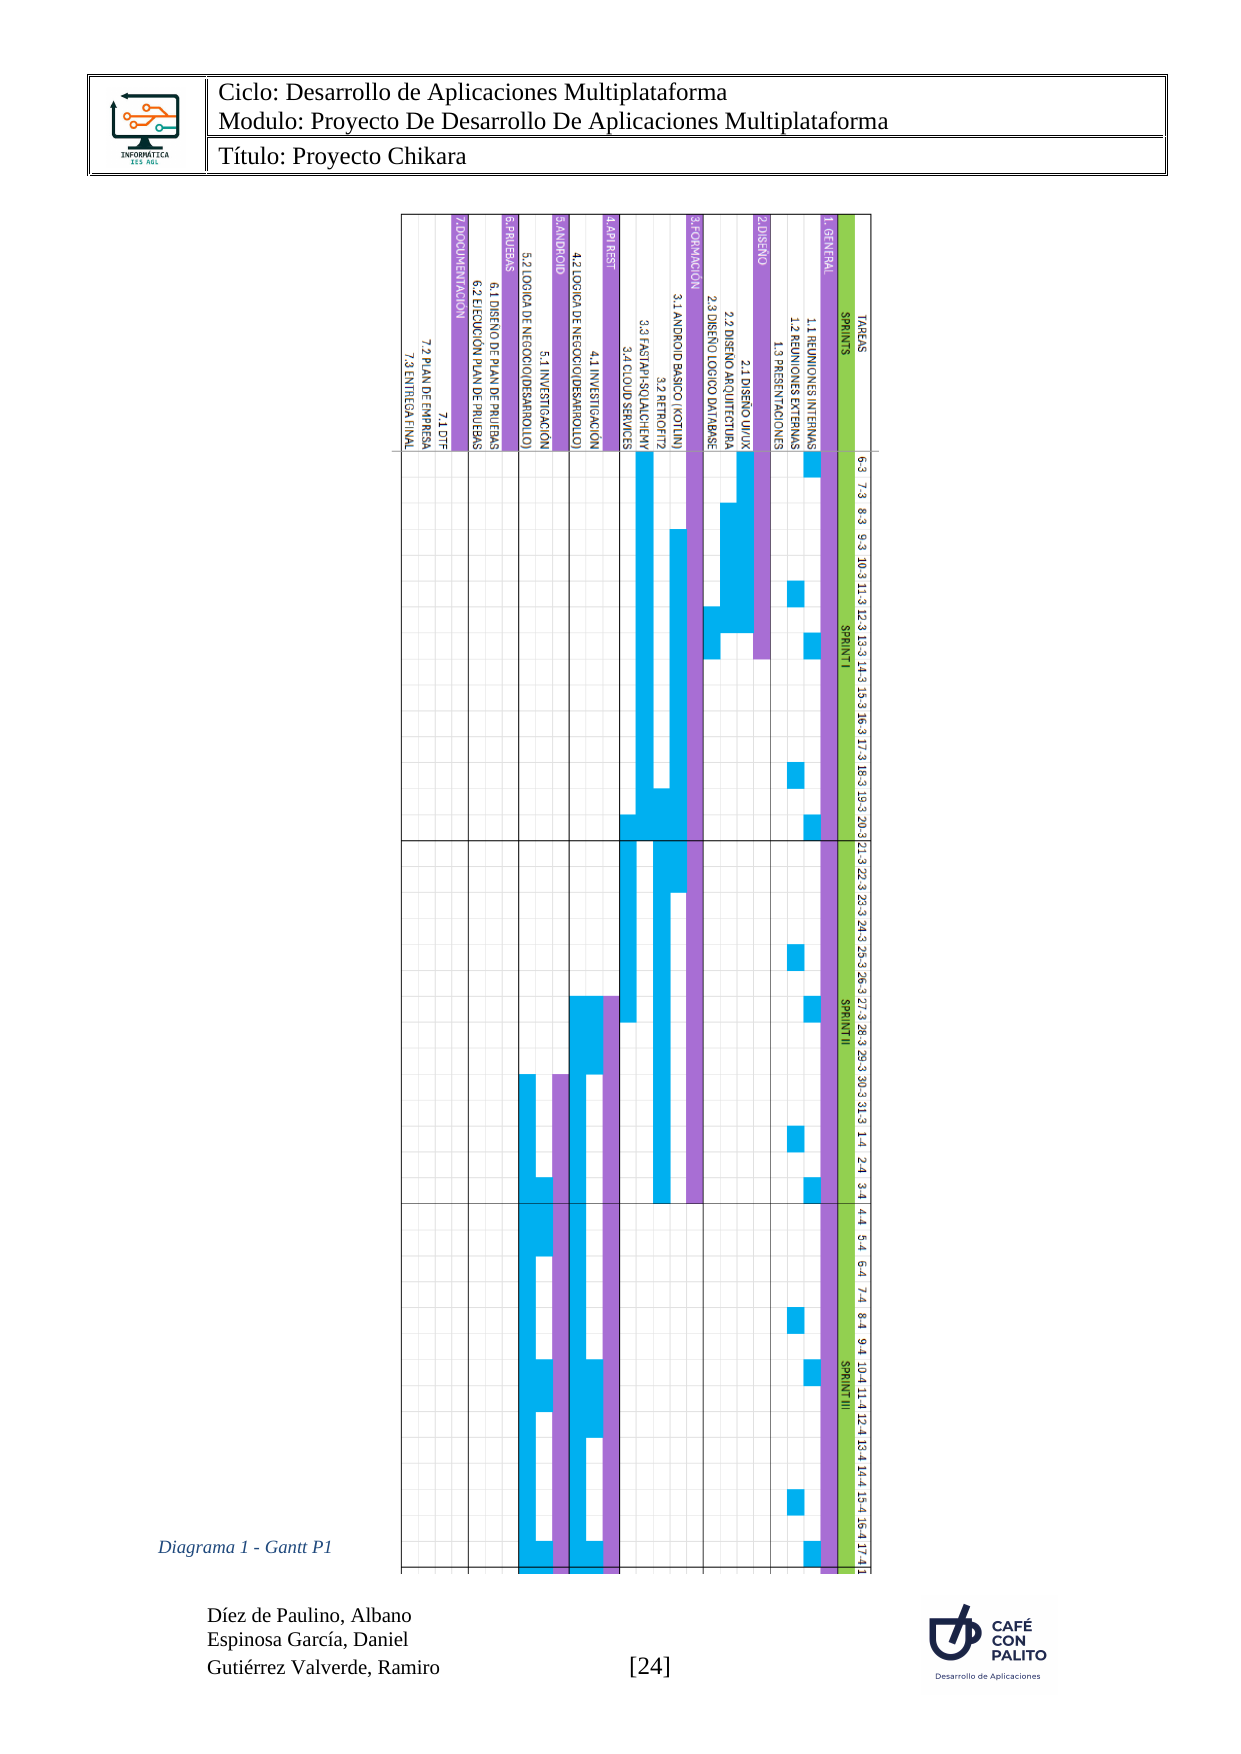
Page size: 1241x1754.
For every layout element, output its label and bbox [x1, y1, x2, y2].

picture [392, 206, 879, 1574]
picture [106, 87, 186, 168]
picture [921, 1595, 1058, 1695]
